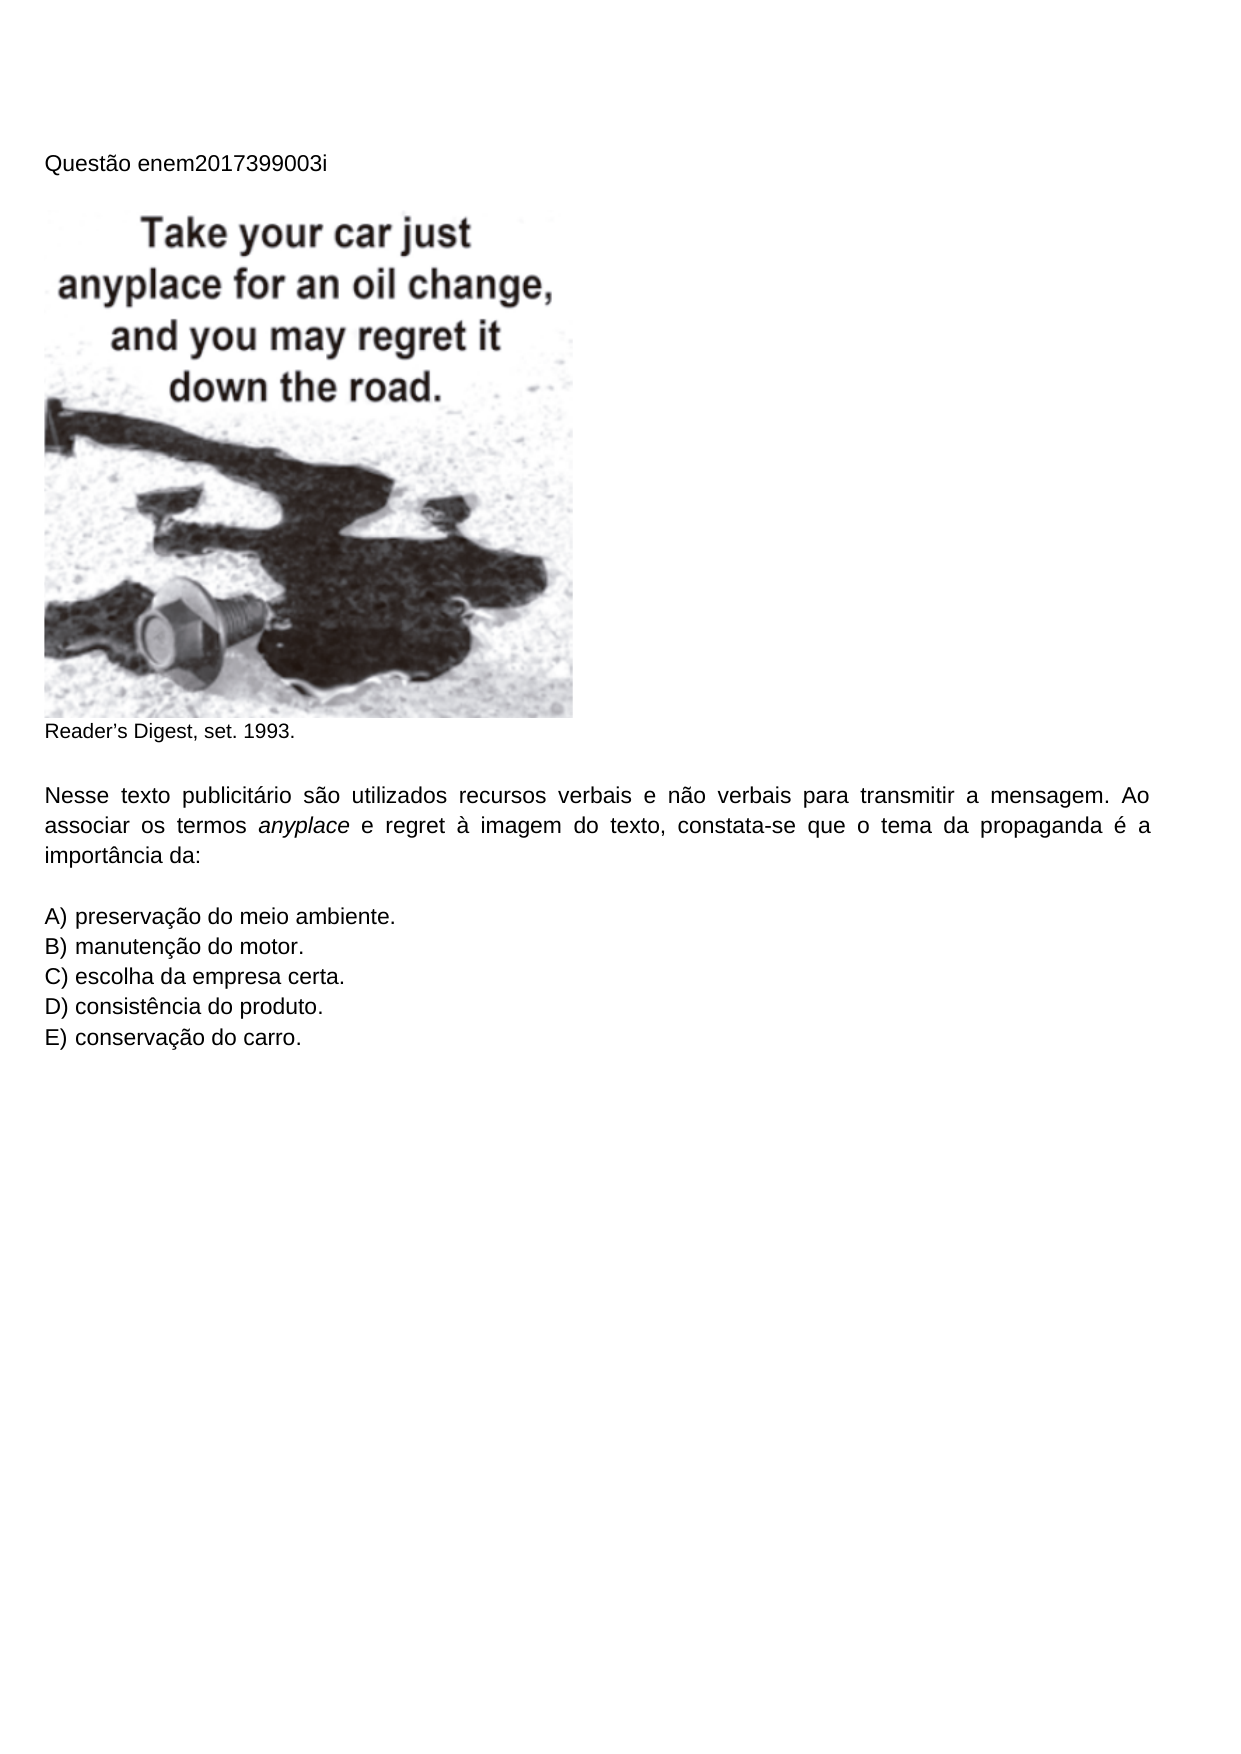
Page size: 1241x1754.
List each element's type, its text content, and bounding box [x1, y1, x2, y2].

picture [44, 210, 580, 718]
text Reader’s Digest, set. 1993. [44, 722, 1079, 743]
text Questão enem2017399003i [44, 150, 1151, 176]
list escolha da empresa certa. [44, 963, 1079, 989]
list conservação do carro. [44, 1023, 1079, 1050]
list preservação do meio ambiente. [44, 903, 1079, 929]
text Nesse texto publicitário são utilizados recursos verbais e não verbais para transmitir a mensagem. Ao associar os termos anyplace e regret à imagem do texto, constata-se que o tema da propaganda é a importância da: [44, 782, 1151, 869]
list consistência do produto. [44, 993, 1079, 1020]
list manutenção do motor. [44, 933, 1079, 959]
